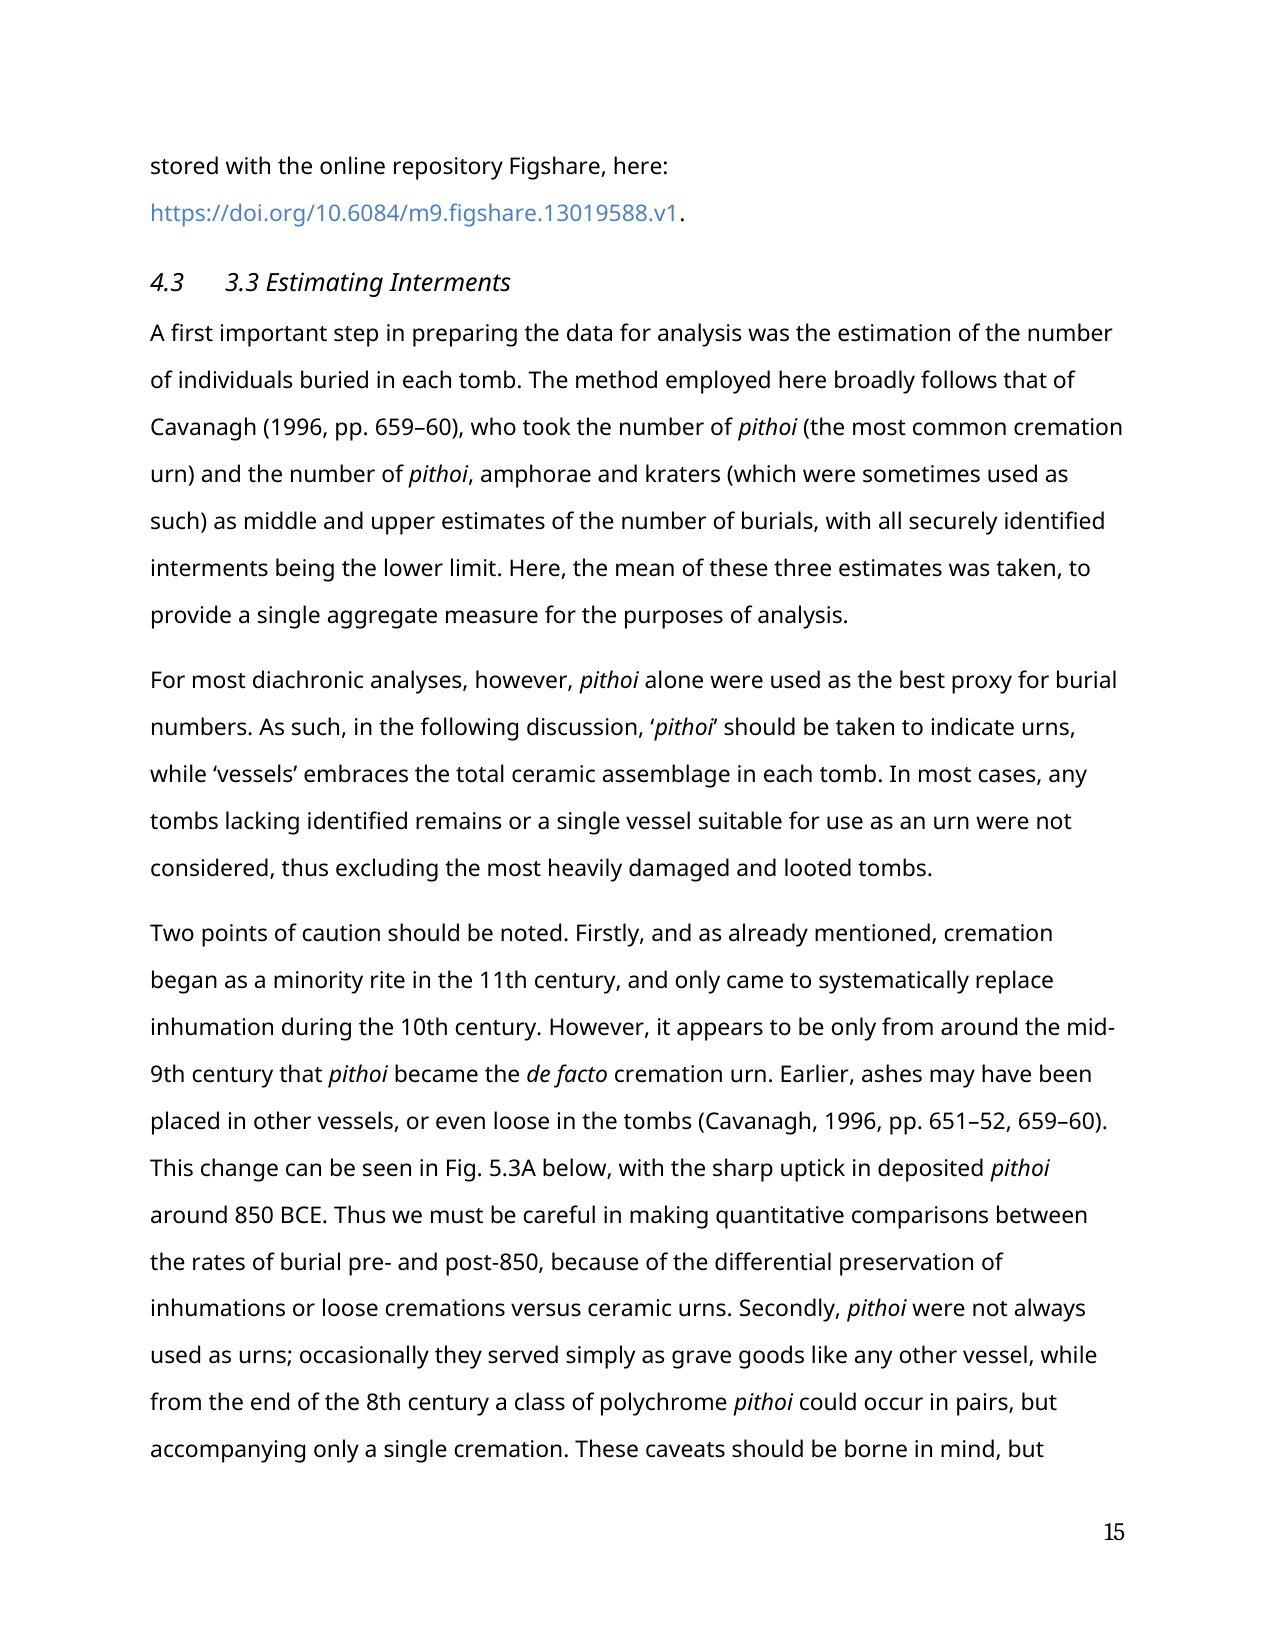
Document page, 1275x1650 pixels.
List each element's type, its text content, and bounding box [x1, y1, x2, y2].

text A first important step in preparing the data for analysis was the estimation of the number of individuals buried in each tomb. The method employed here broadly follows that of Cavanagh (1996, pp. 659–60), who took the number of pithoi (the most common cremation urn) and the number of pithoi, amphorae and kraters (which were sometimes used as such) as middle and upper estimates of the number of burials, with all securely identified interments being the lower limit. Here, the mean of these three estimates was taken, to provide a single aggregate measure for the purposes of analysis. [150, 317, 1125, 630]
subtitle 4.3 3.3 Estimating Interments [150, 264, 1125, 299]
text For most diachronic analyses, however, pithoi alone were used as the best proxy for burial numbers. As such, in the following discussion, ‘pithoi’ should be taken to indicate urns, while ‘vessels’ embraces the total ceramic assemblage in each tomb. In most cases, any tombs lacking identified remains or a single vessel suitable for use as an urn were not considered, thus excluding the most heavily damaged and looted tombs. [150, 664, 1125, 883]
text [150, 150, 1125, 228]
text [150, 917, 1125, 1464]
